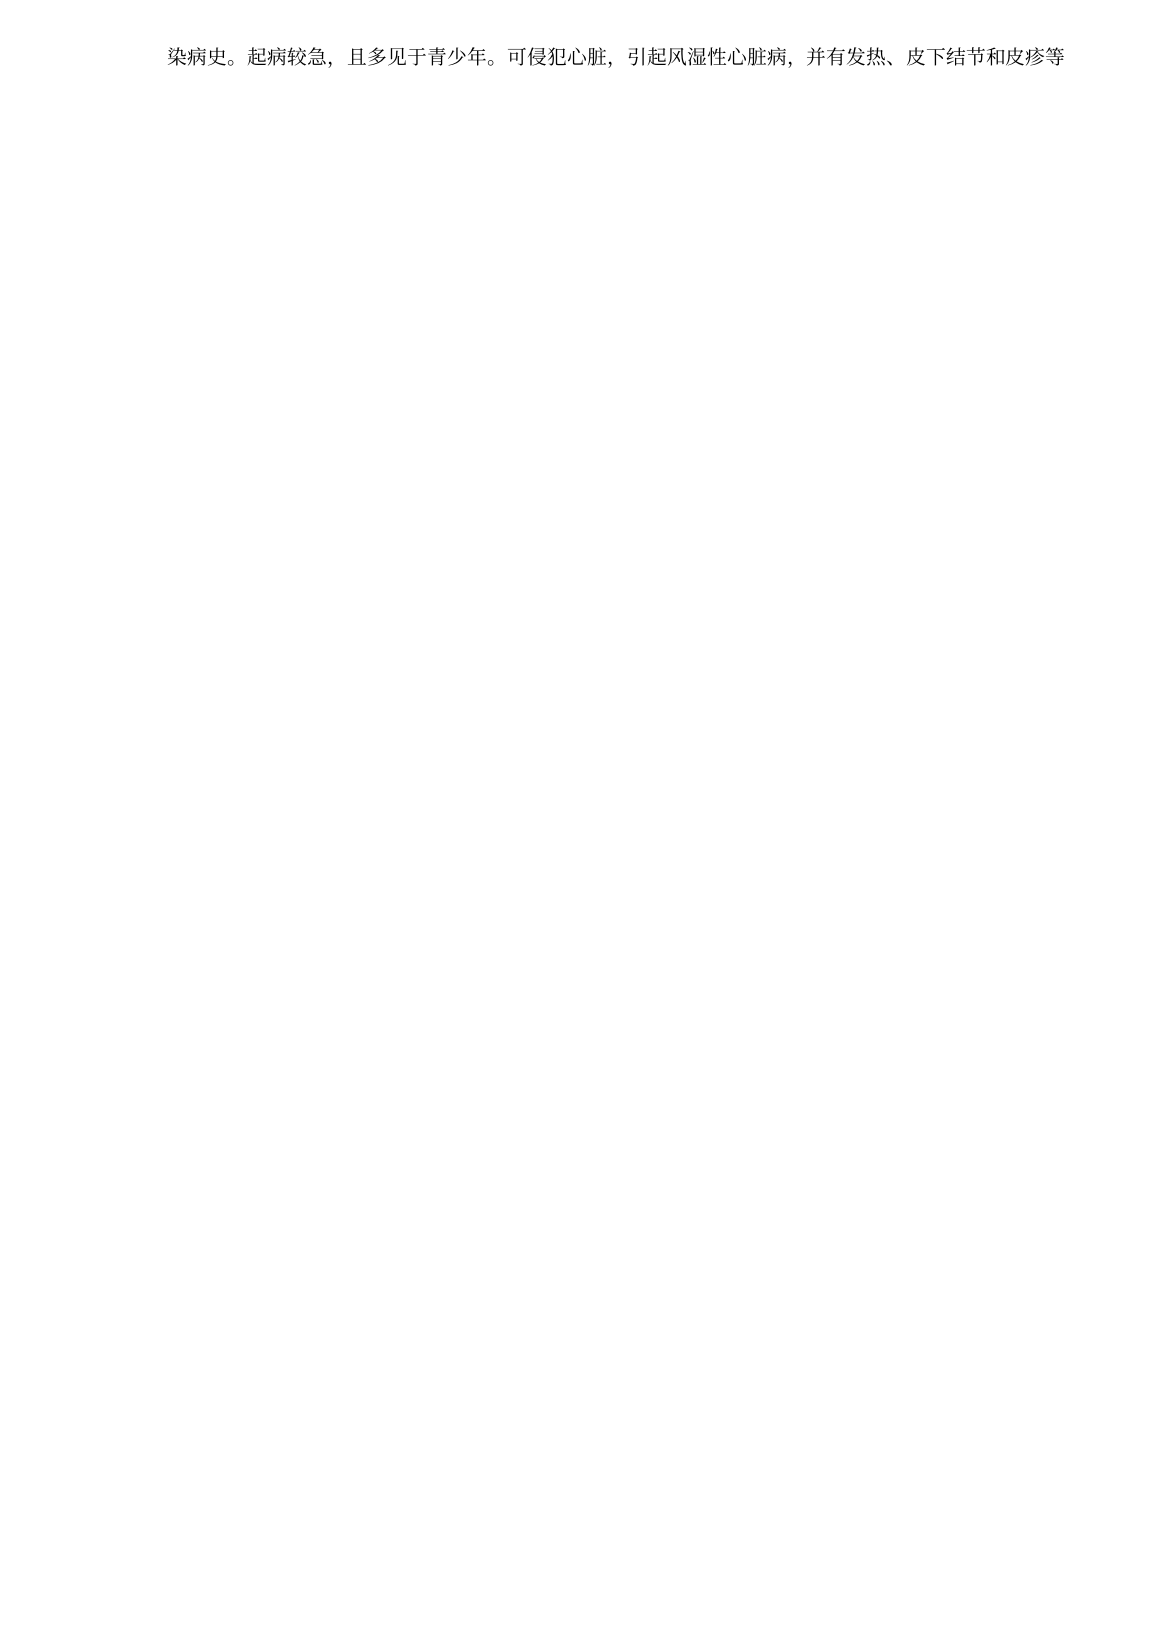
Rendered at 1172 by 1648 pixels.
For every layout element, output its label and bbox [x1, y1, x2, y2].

text [168, 42, 1066, 70]
